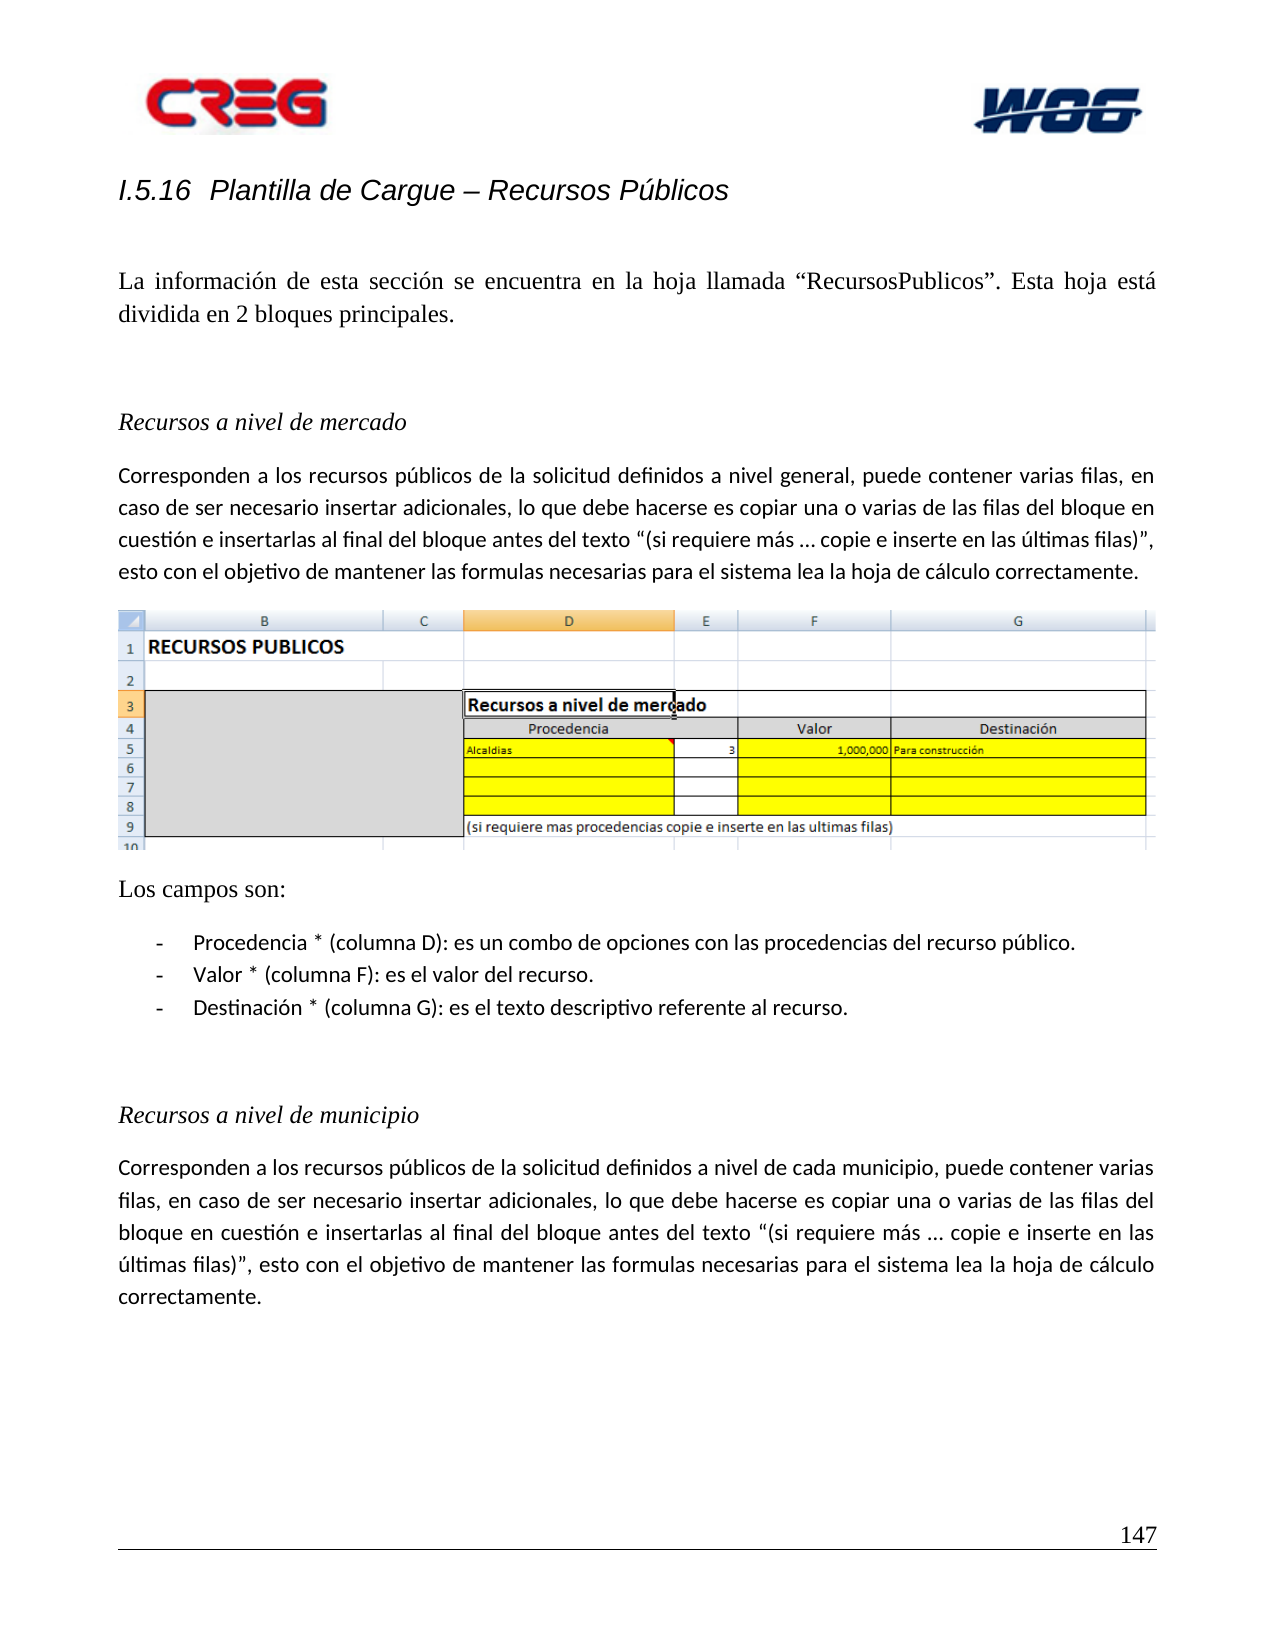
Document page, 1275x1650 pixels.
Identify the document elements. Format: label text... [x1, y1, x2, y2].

list Destinación * (columna G): es el texto descriptivo referente al recurso. [156, 993, 1157, 1021]
text Recursos a nivel de mercado [118, 407, 1157, 436]
picture [118, 610, 1156, 850]
subtitle Plantilla de Cargue – Recursos Públicos [118, 173, 1157, 206]
list Corresponden a los recursos públicos de la solicitud definidos a nivel general, puede contener varias filas, en caso de ser necesario insertar adicionales, lo que debe hacerse es copiar una o varias de las filas del bloque en cuestión e insertarlas al final del bloque antes del texto “(si requiere más … copie e inserte en las últimas filas)”, esto con el objetivo de mantener las formulas necesarias para el sistema lea la hoja de cálculo correctamente. [118, 461, 1157, 585]
text Los campos son: [118, 874, 1157, 903]
picture [118, 73, 353, 135]
list Valor * (columna F): es el valor del recurso. [156, 961, 1157, 989]
text La información de esta sección se encuentra en la hoja llamada “RecursosPublicos”. Esta hoja está dividida en 2 bloques principales. [118, 266, 1157, 328]
text Recursos a nivel de municipio [118, 1100, 1157, 1128]
list Corresponden a los recursos públicos de la solicitud definidos a nivel de cada municipio, puede contener varias filas, en caso de ser necesario insertar adicionales, lo que debe hacerse es copiar una o varias de las filas del bloque en cuestión e insertarlas al final del bloque antes del texto “(si requiere más … copie e inserte en las últimas filas)”, esto con el objetivo de mantener las formulas necesarias para el sistema lea la hoja de cálculo correctamente. [118, 1153, 1157, 1310]
picture [971, 83, 1147, 135]
list Procedencia * (columna D): es un combo de opciones con las procedencias del recurso público. [156, 928, 1157, 956]
